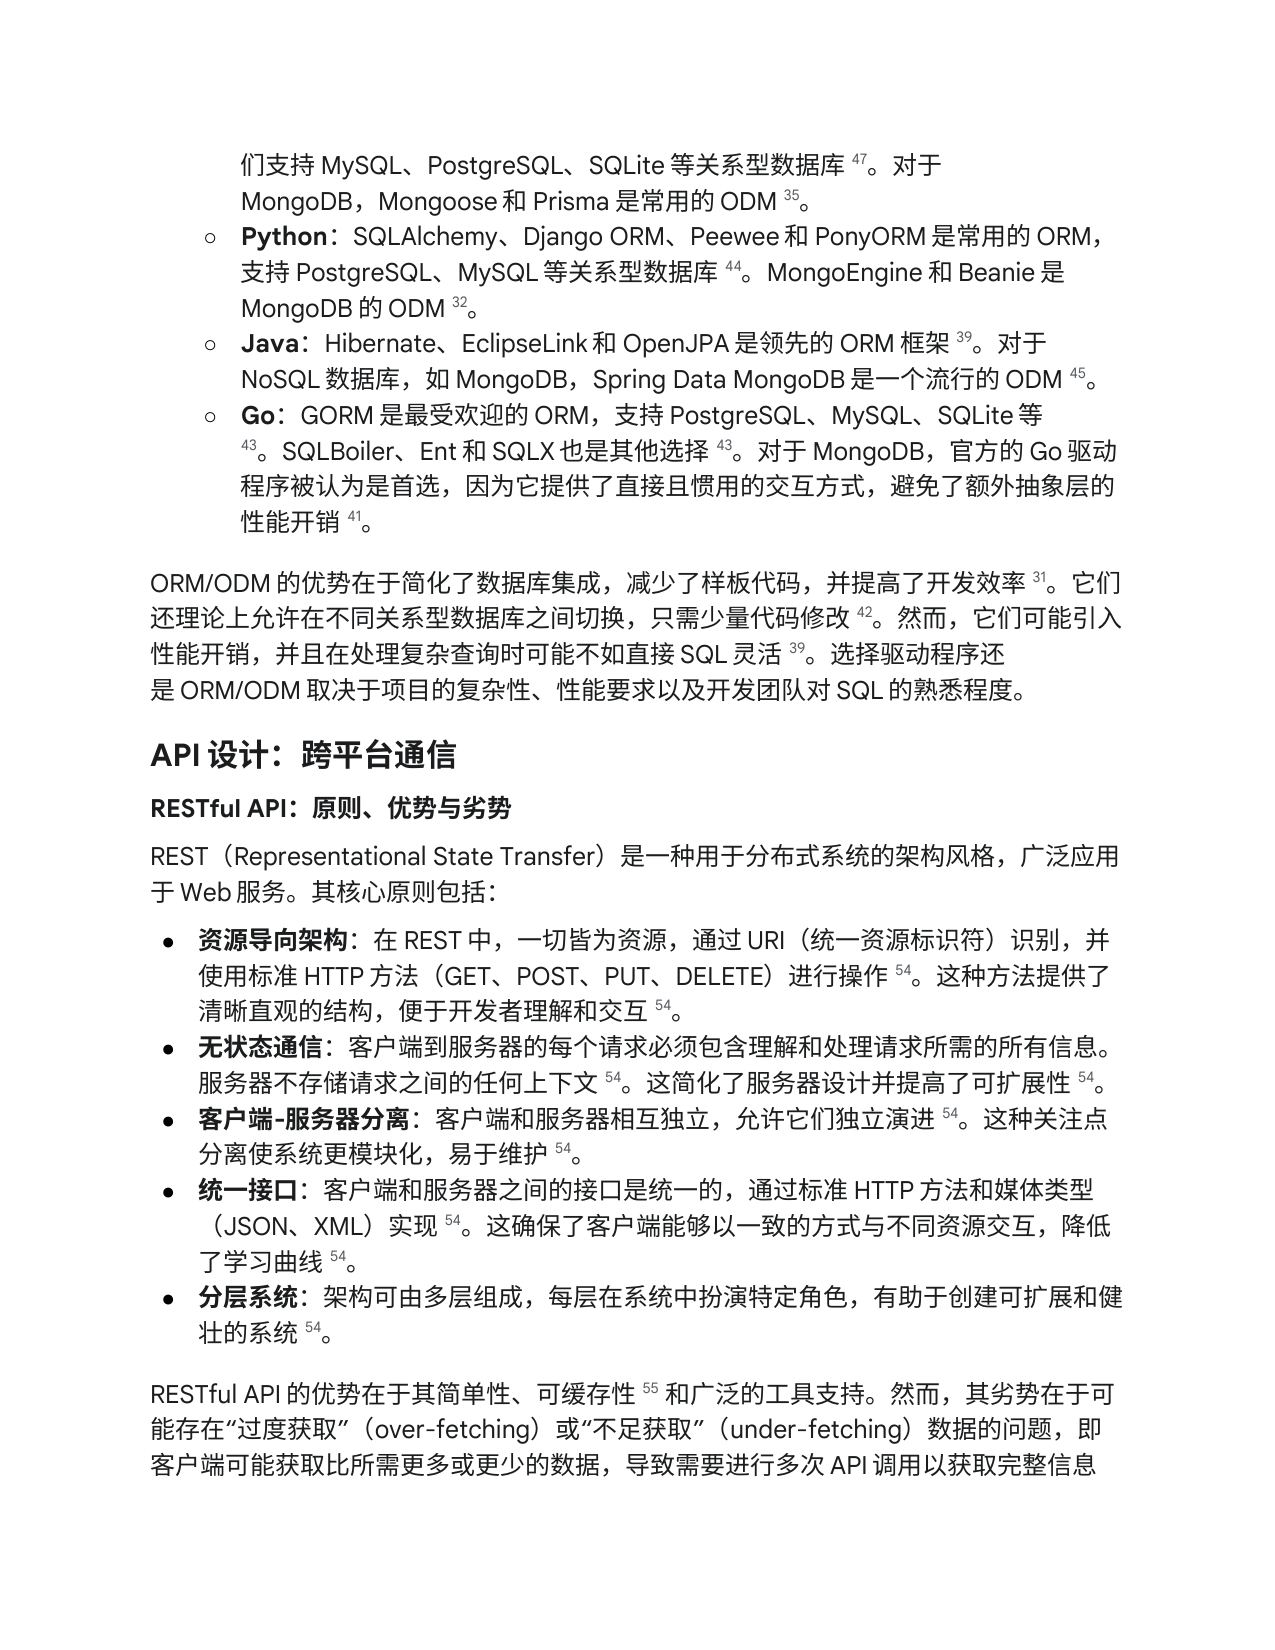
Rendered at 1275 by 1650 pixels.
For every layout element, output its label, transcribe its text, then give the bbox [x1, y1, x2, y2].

list 资源导向架构：在REST中，一切皆为资源，通过URI（统一资源标识符）识别，并使用标准HTTP方法（GET、POST、PUT、DELETE）进行操作 54。这种方法提供了清晰直观的结构，便于开发者理解和交互 54。 [161, 925, 1125, 1028]
text ORM/ODM的优势在于简化了数据库集成，减少了样板代码，并提高了开发效率 31。它们还理论上允许在不同关系型数据库之间切换，只需少量代码修改 42。然而，它们可能引入性能开销，并且在处理复杂查询时可能不如直接SQL灵活 39。选择驱动程序还是ORM/ODM取决于项目的复杂性、性能要求以及开发团队对SQL的熟悉程度。 [150, 568, 1125, 707]
subtitle API设计：跨平台通信 [150, 736, 1125, 775]
list 分层系统：架构可由多层组成，每层在系统中扮演特定角色，有助于创建可扩展和健壮的系统 54。 [161, 1282, 1125, 1349]
list Python：SQLAlchemy、Django ORM、Peewee和PonyORM是常用的ORM，支持PostgreSQL、MySQL等关系型数据库 44。MongoEngine和Beanie是MongoDB的ODM 32。 [203, 221, 1125, 324]
text REST（Representational State Transfer）是一种用于分布式系统的架构风格，广泛应用于Web服务。其核心原则包括： [150, 841, 1125, 908]
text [150, 1379, 1125, 1482]
list 客户端-服务器分离：客户端和服务器相互独立，允许它们独立演进 54。这种关注点分离使系统更模块化，易于维护 54。 [161, 1104, 1125, 1171]
list Java：Hibernate、EclipseLink和OpenJPA是领先的ORM框架 39。对于NoSQL数据库，如MongoDB，Spring Data MongoDB是一个流行的ODM 45。 [203, 329, 1125, 396]
list 无状态通信：客户端到服务器的每个请求必须包含理解和处理请求所需的所有信息。服务器不存储请求之间的任何上下文 54。这简化了服务器设计并提高了可扩展性 54。 [161, 1032, 1125, 1099]
subtitle RESTful API：原则、优势与劣势 [150, 793, 1125, 824]
list Go：GORM是最受欢迎的ORM，支持PostgreSQL、MySQL、SQLite等 43。SQLBoiler、Ent和SQLX也是其他选择 43。对于MongoDB，官方的Go驱动程序被认为是首选，因为它提供了直接且惯用的交互方式，避免了额外抽象层的性能开销 41。 [203, 400, 1125, 539]
list 统一接口：客户端和服务器之间的接口是统一的，通过标准HTTP方法和媒体类型（JSON、XML）实现 54。这确保了客户端能够以一致的方式与不同资源交互，降低了学习曲线 54。 [161, 1175, 1125, 1278]
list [203, 150, 1125, 217]
